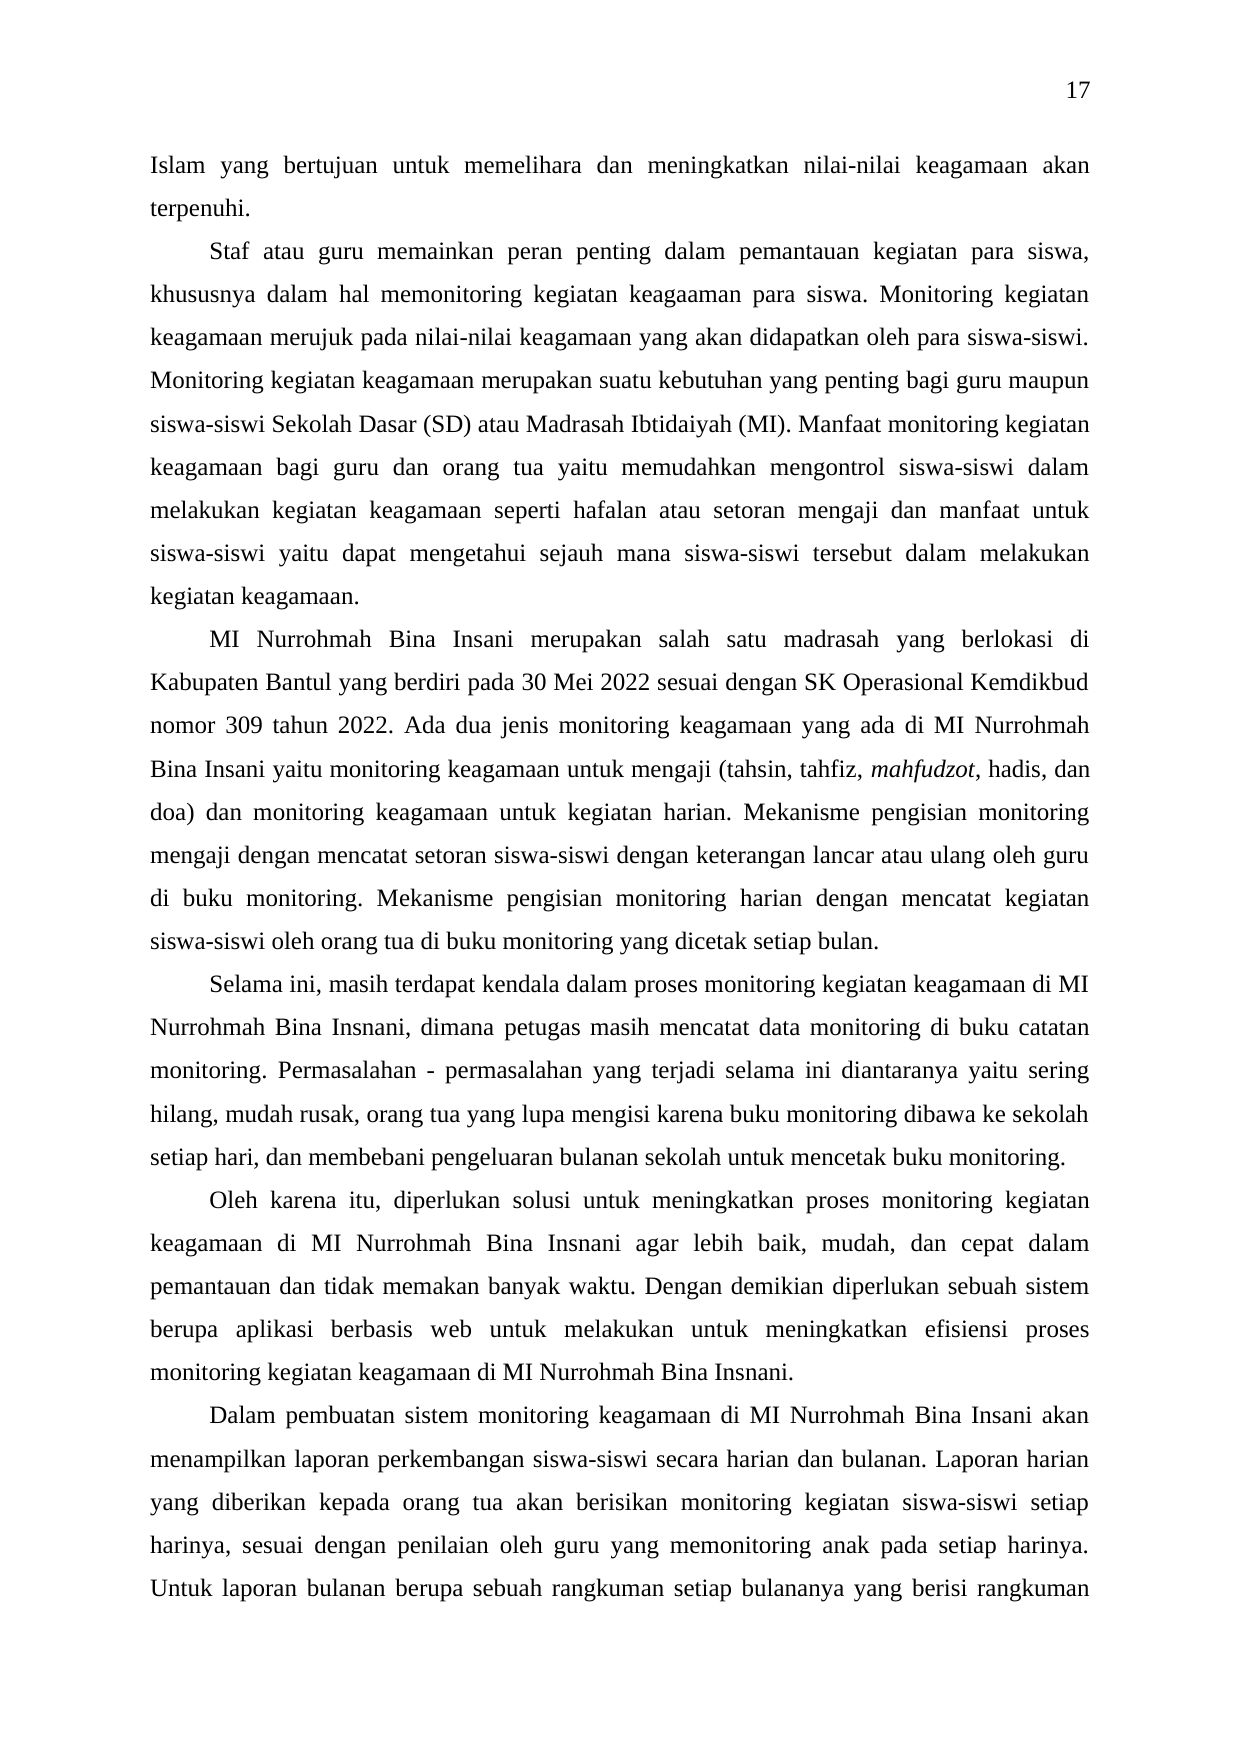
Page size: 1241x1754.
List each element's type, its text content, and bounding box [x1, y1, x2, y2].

text Oleh karena itu, diperlukan solusi untuk meningkatkan proses monitoring kegiatan keagamaan di MI Nurrohmah Bina Insnani agar lebih baik, mudah, dan cepat dalam pemantauan dan tidak memakan banyak waktu. Dengan demikian diperlukan sebuah sistem berupa aplikasi berbasis web untuk melakukan untuk meningkatkan efisiensi proses monitoring kegiatan keagamaan di MI Nurrohmah Bina Insnani. [150, 1185, 1090, 1386]
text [150, 150, 1090, 222]
text Staf atau guru memainkan peran penting dalam pemantauan kegiatan para siswa, khususnya dalam hal memonitoring kegiatan keagaaman para siswa. Monitoring kegiatan keagamaan merujuk pada nilai-nilai keagamaan yang akan didapatkan oleh para siswa-siswi. Monitoring kegiatan keagamaan merupakan suatu kebutuhan yang penting bagi guru maupun siswa-siswi Sekolah Dasar (SD) atau Madrasah Ibtidaiyah (MI). Manfaat monitoring kegiatan keagamaan bagi guru dan orang tua yaitu memudahkan mengontrol siswa-siswi dalam melakukan kegiatan keagamaan seperti hafalan atau setoran mengaji dan manfaat untuk siswa-siswi yaitu dapat mengetahui sejauh mana siswa-siswi tersebut dalam melakukan kegiatan keagamaan. [150, 236, 1090, 610]
text Selama ini, masih terdapat kendala dalam proses monitoring kegiatan keagamaan di MI Nurrohmah Bina Insnani, dimana petugas masih mencatat data monitoring di buku catatan monitoring. Permasalahan - permasalahan yang terjadi selama ini diantaranya yaitu sering hilang, mudah rusak, orang tua yang lupa mengisi karena buku monitoring dibawa ke sekolah setiap hari, dan membebani pengeluaran bulanan sekolah untuk mencetak buku monitoring. [150, 969, 1090, 1171]
text MI Nurrohmah Bina Insani merupakan salah satu madrasah yang berlokasi di Kabupaten Bantul yang berdiri pada 30 Mei 2022 sesuai dengan SK Operasional Kemdikbud nomor 309 tahun 2022. Ada dua jenis monitoring keagamaan yang ada di MI Nurrohmah Bina Insani yaitu monitoring keagamaan untuk mengaji (tahsin, tahfiz, mahfudzot, hadis, dan doa) dan monitoring keagamaan untuk kegiatan harian. Mekanisme pengisian monitoring mengaji dengan mencatat setoran siswa-siswi dengan keterangan lancar atau ulang oleh guru di buku monitoring. Mekanisme pengisian monitoring harian dengan mencatat kegiatan siswa-siswi oleh orang tua di buku monitoring yang dicetak setiap bulan. [150, 624, 1090, 955]
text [150, 1401, 1090, 1602]
